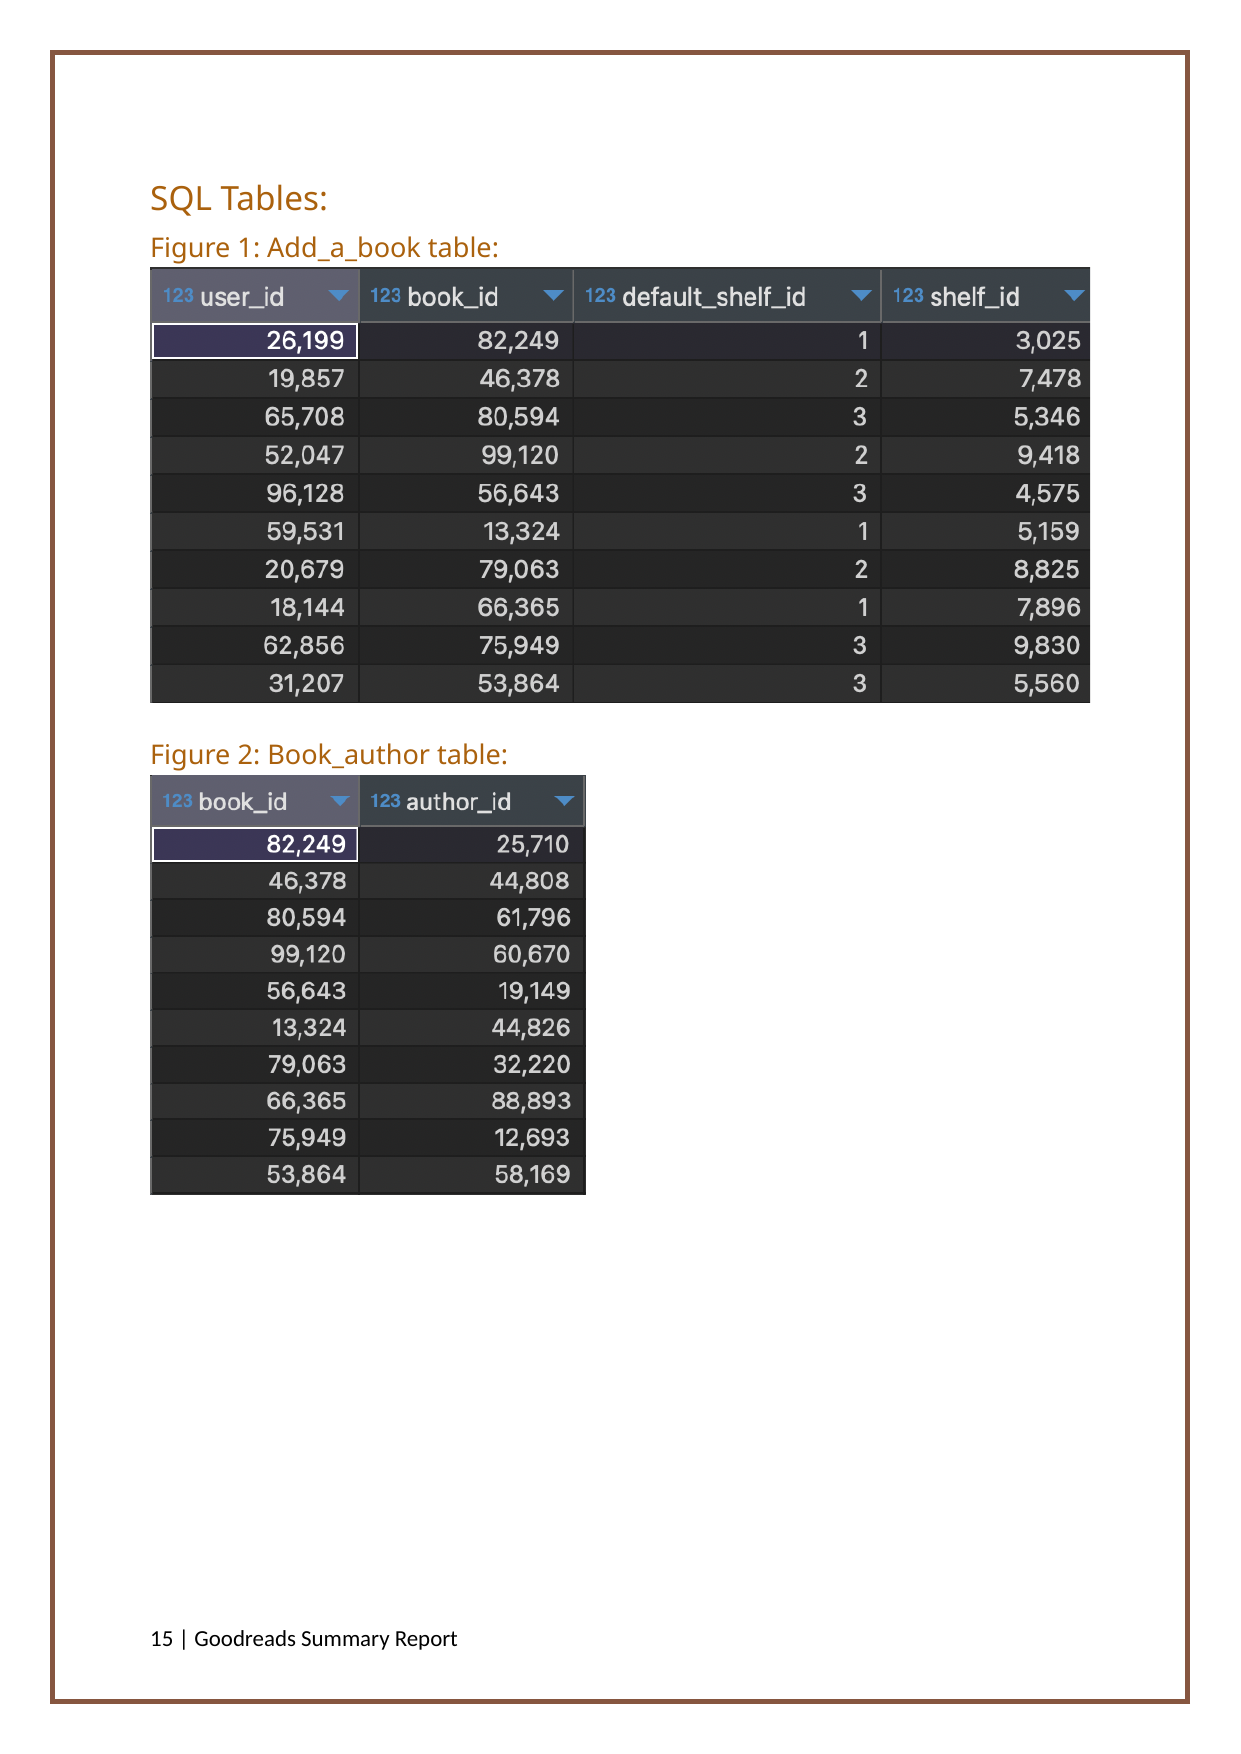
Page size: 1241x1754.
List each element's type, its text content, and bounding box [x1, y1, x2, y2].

subtitle SQL Tables: [150, 175, 1090, 220]
picture [150, 267, 1091, 703]
subtitle Figure 2: Book_author table: [150, 736, 1090, 773]
picture [150, 775, 586, 1195]
subtitle Figure 1: Add_a_book table: [150, 228, 1090, 265]
